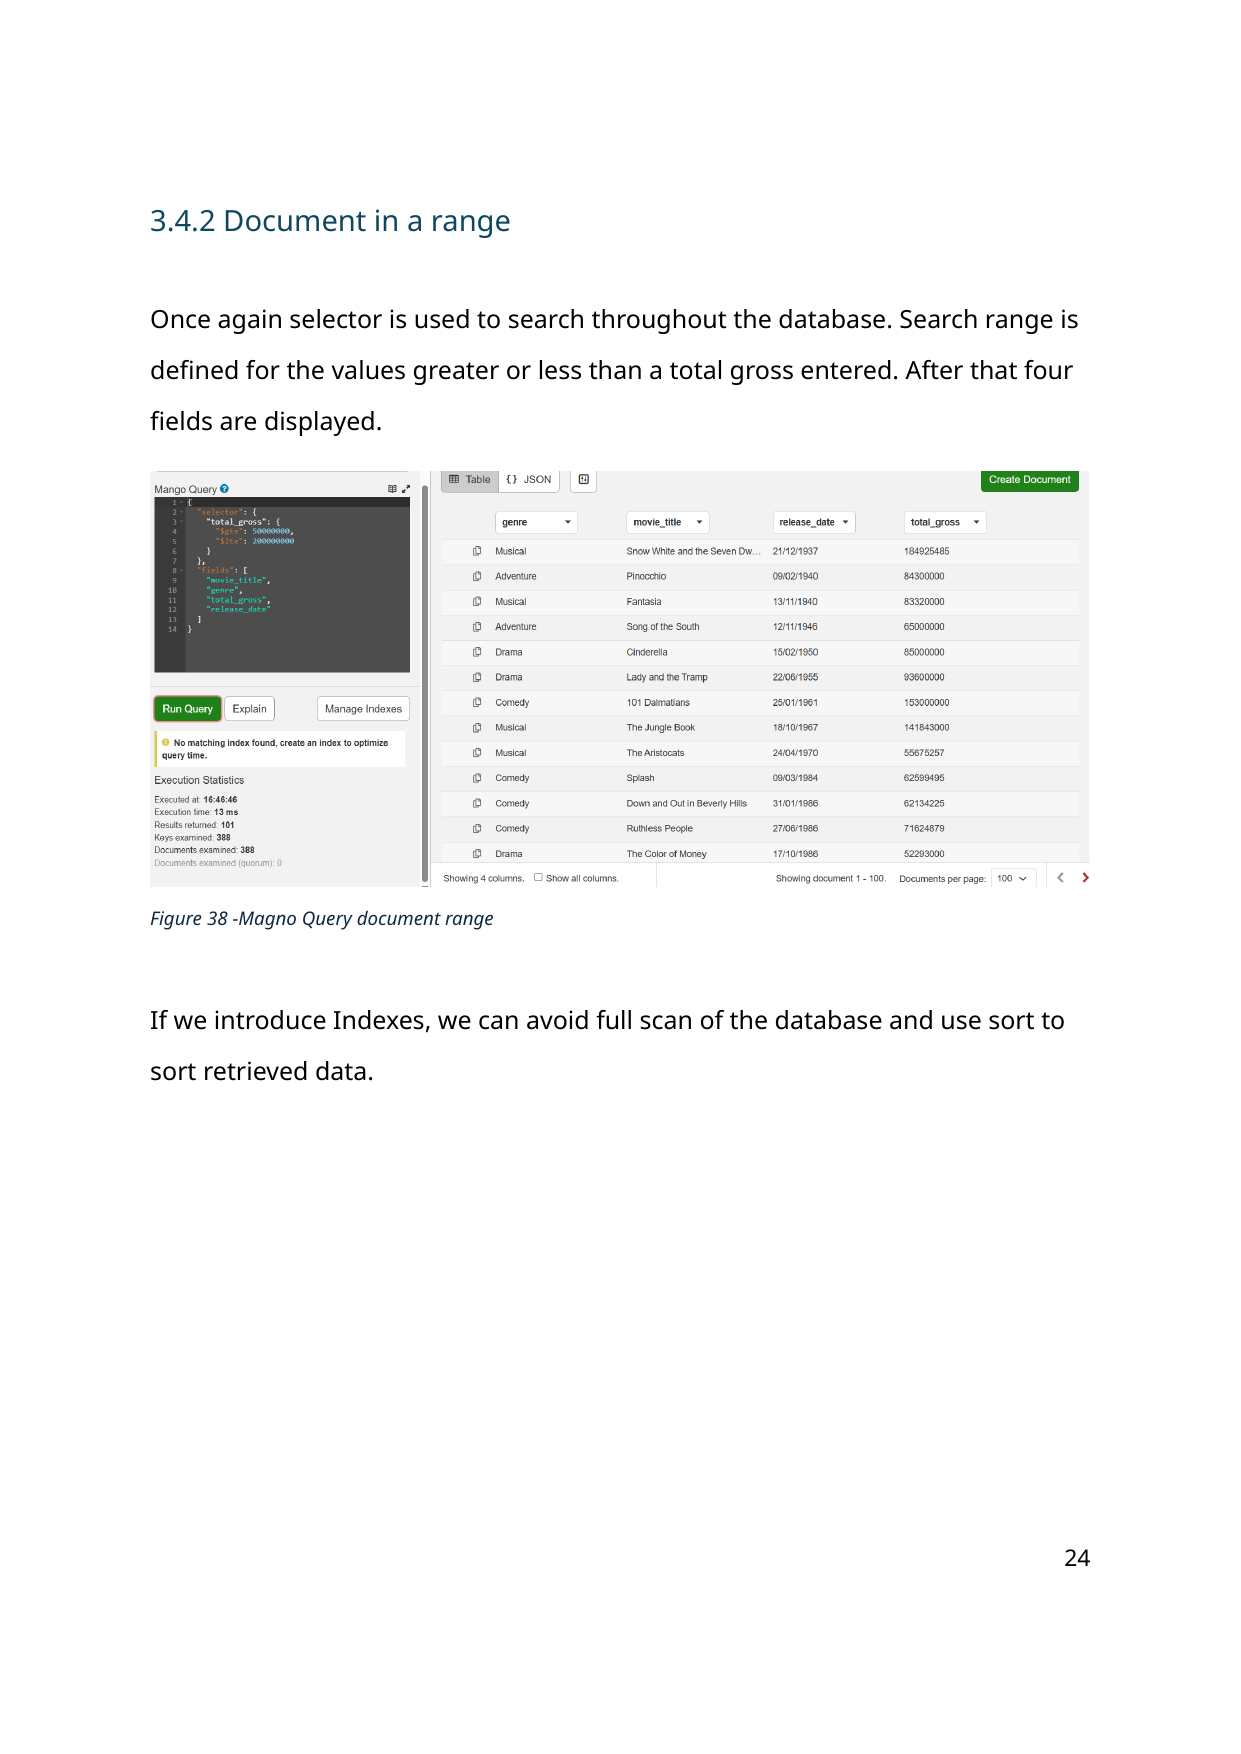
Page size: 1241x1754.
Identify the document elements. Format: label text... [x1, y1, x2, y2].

picture [150, 471, 1091, 887]
subtitle 3.4.2 Document in a range [150, 200, 1090, 240]
text Once again selector is used to search throughout the database. Search range is defined for the values greater or less than a total gross entered. After that four fields are displayed. [150, 302, 1090, 438]
text If we introduce Indexes, we can avoid full scan of the database and use sort to sort retrieved data. [150, 1002, 1090, 1087]
